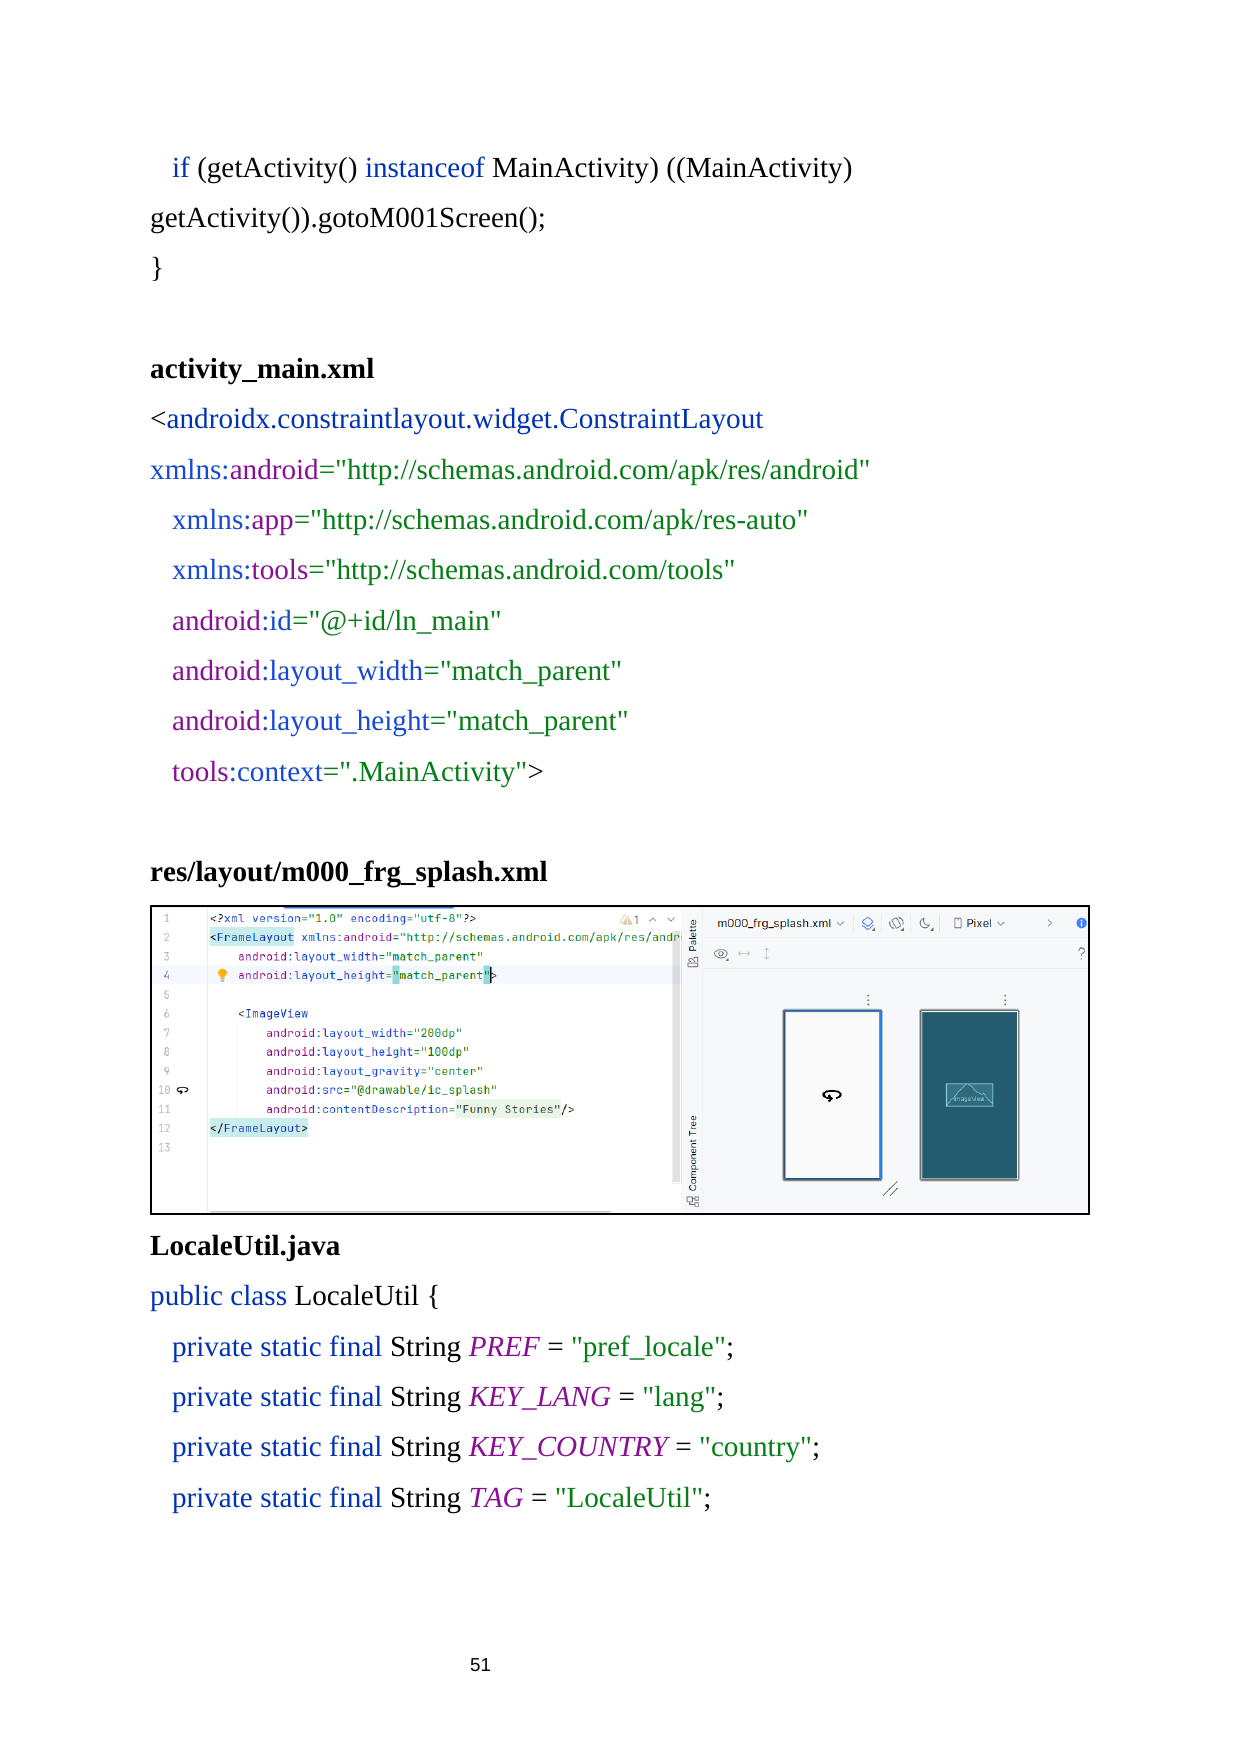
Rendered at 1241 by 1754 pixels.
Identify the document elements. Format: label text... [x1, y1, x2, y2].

text tools:context=".MainActivity"> [150, 754, 1090, 787]
text LocaleUtil.java [150, 1228, 1090, 1262]
text private static final String TAG = "LocaleUtil"; [150, 1480, 1090, 1513]
text private static final String KEY_COUNTRY = "country"; [150, 1429, 1090, 1463]
text xmlns:tools="http://schemas.android.com/tools" [150, 552, 1090, 586]
text public class LocaleUtil { [150, 1278, 1090, 1312]
picture [152, 907, 1088, 1213]
text res/layout/m000_frg_splash.xml [150, 854, 1090, 888]
text android:layout_width="match_parent" [150, 653, 1090, 687]
text if (getActivity() instanceof MainActivity) ((MainActivity) getActivity()).gotoM001Screen(); [150, 150, 1090, 234]
text android:layout_height="match_parent" [150, 703, 1090, 737]
text android:id="@+id/ln_main" [150, 603, 1090, 636]
text <androidx.constraintlayout.widget.ConstraintLayout xmlns:android="http://schemas.android.com/apk/res/android" [150, 402, 1090, 485]
text private static final String PREF = "pref_locale"; [150, 1329, 1090, 1362]
text private static final String KEY_LANG = "lang"; [150, 1379, 1090, 1413]
text } [150, 251, 1090, 284]
text xmlns:app="http://schemas.android.com/apk/res-auto" [150, 502, 1090, 536]
text activity_main.xml [150, 351, 1090, 385]
